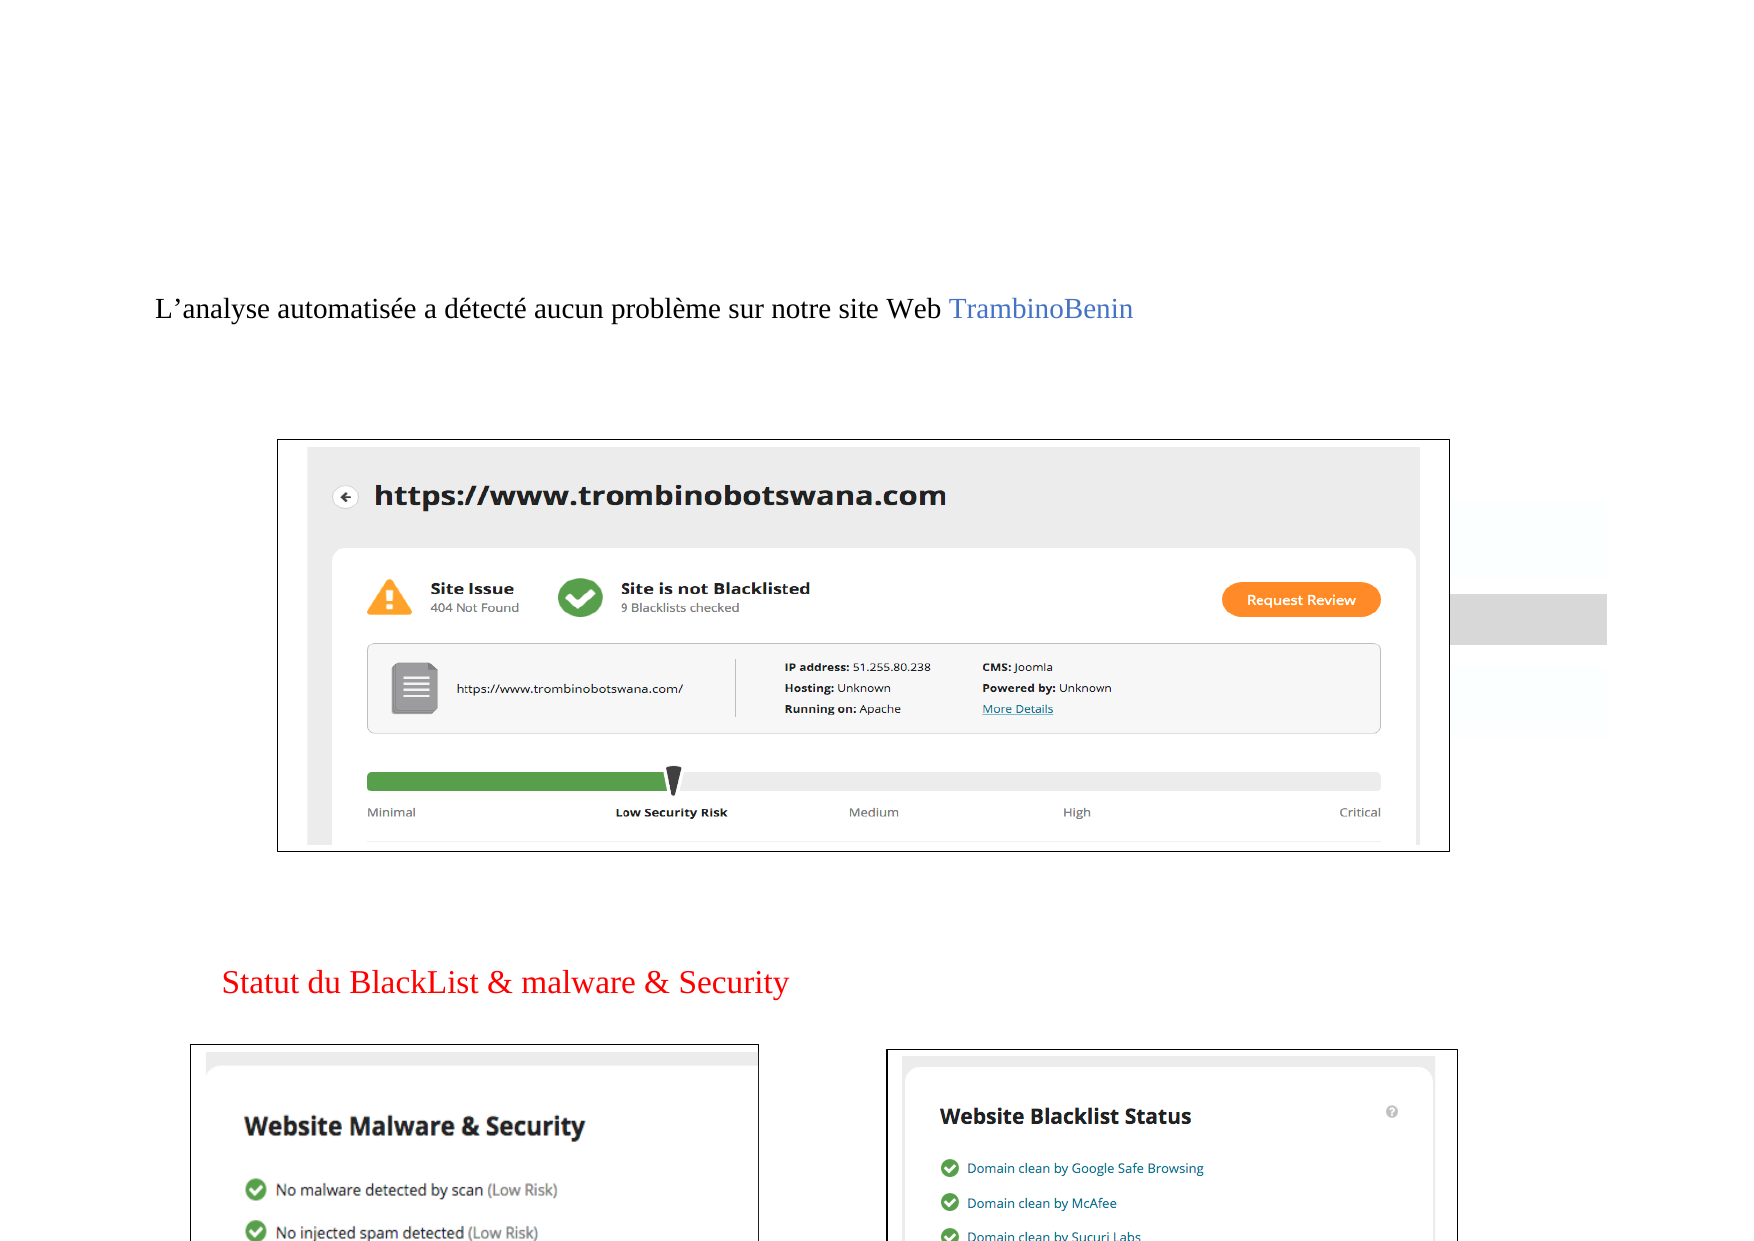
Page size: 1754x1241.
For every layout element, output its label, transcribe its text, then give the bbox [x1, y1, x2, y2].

picture [902, 1056, 1435, 1241]
text L’analyse automatisée a détecté aucun problème sur notre site Web TrambinoBenin [148, 291, 1606, 325]
text Statut du BlackList & malware & Security [148, 962, 1606, 1001]
picture [205, 1052, 759, 1241]
picture [307, 447, 1420, 845]
